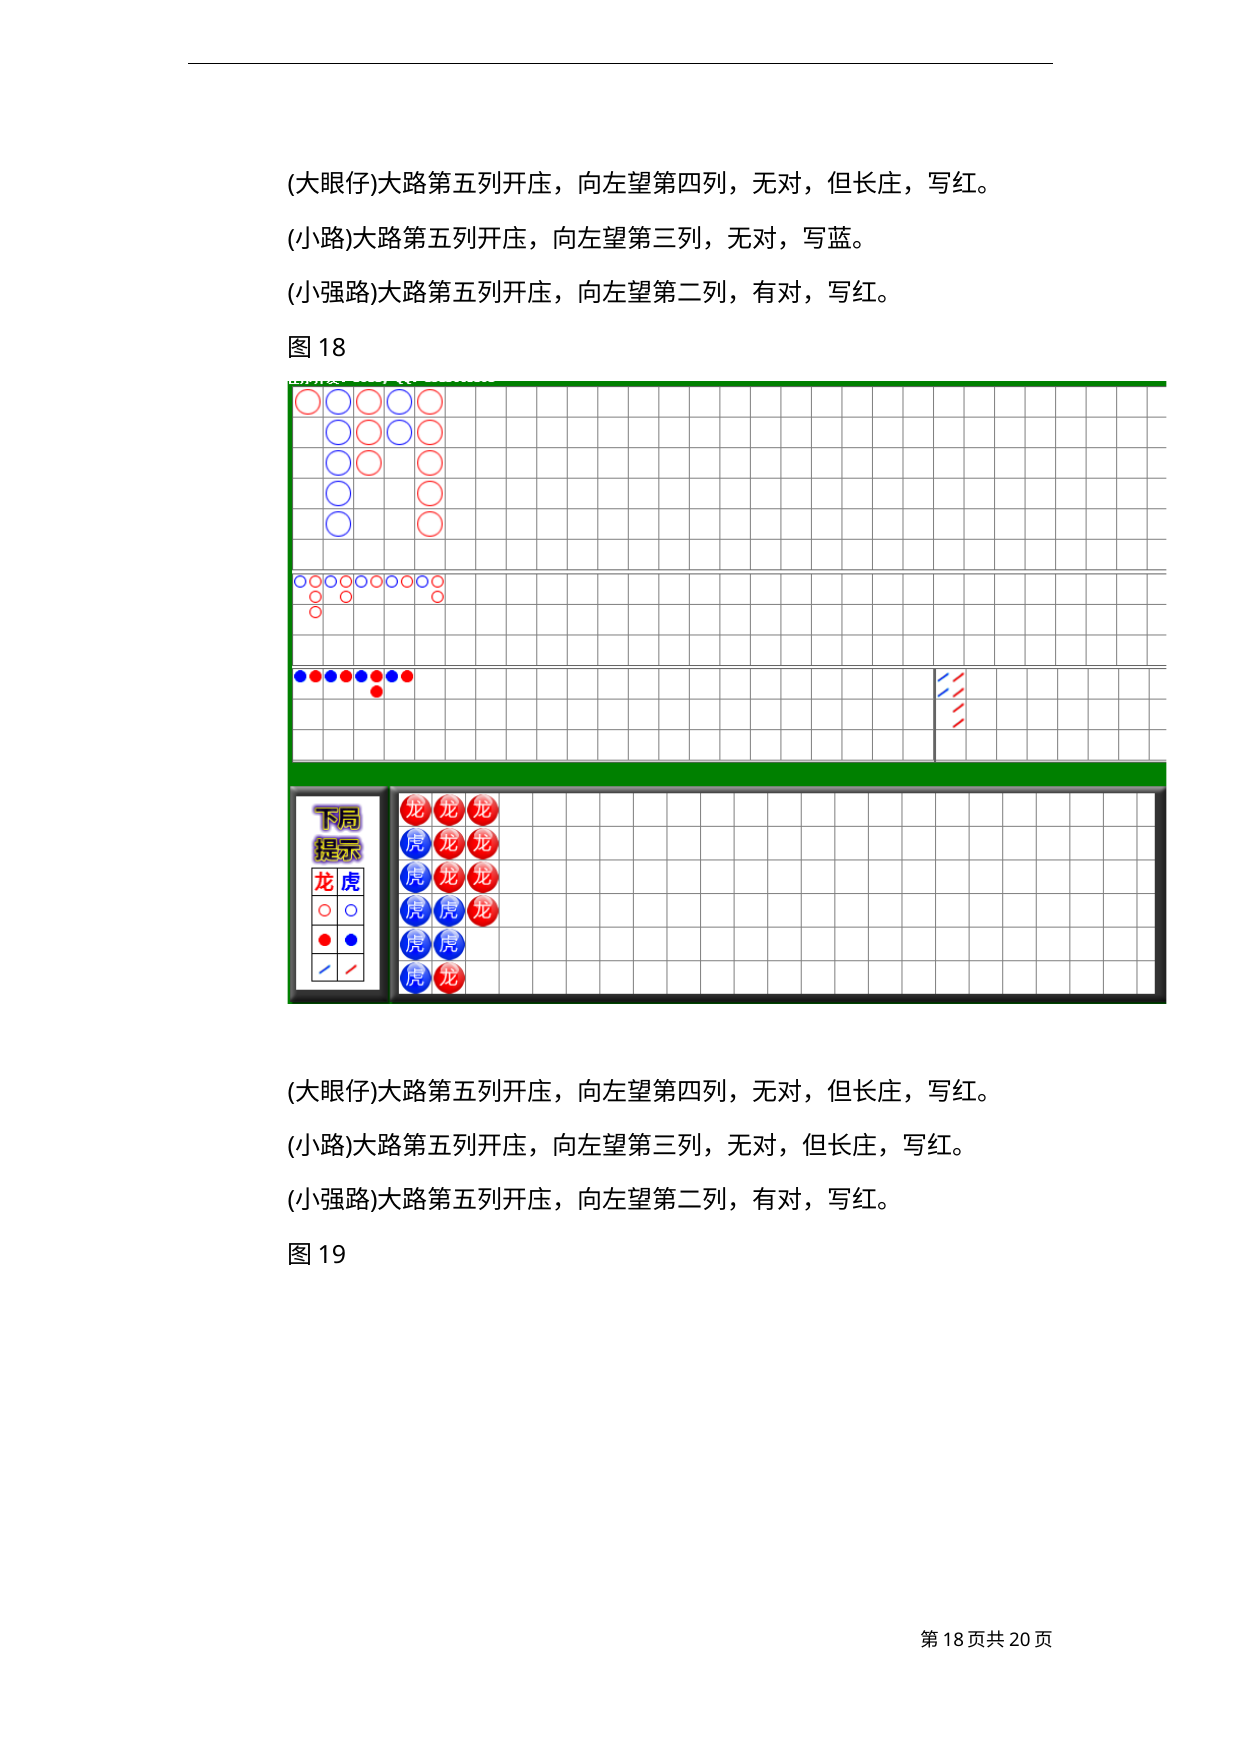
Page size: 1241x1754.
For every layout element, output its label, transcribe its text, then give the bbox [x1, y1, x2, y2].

text 图18 [237, 327, 1053, 363]
text (小强路)大路第五列开庒，向左望第二列，有对，写红。 [237, 1180, 1053, 1216]
text (小强路)大路第五列开庒，向左望第二列，有对，写红。 [237, 273, 1053, 309]
picture [287, 381, 1167, 1004]
text (大眼仔)大路第五列开庒，向左望第四列，无对，但长庄，写红。 [237, 164, 1053, 200]
text (小路)大路第五列开庒，向左望第三列，无对，但长庄，写红。 [237, 1126, 1053, 1162]
text (大眼仔)大路第五列开庒，向左望第四列，无对，但长庄，写红。 [237, 1071, 1053, 1107]
text 图19 [237, 1234, 1053, 1271]
text (小路)大路第五列开庒，向左望第三列，无对，写蓝。 [237, 218, 1053, 254]
